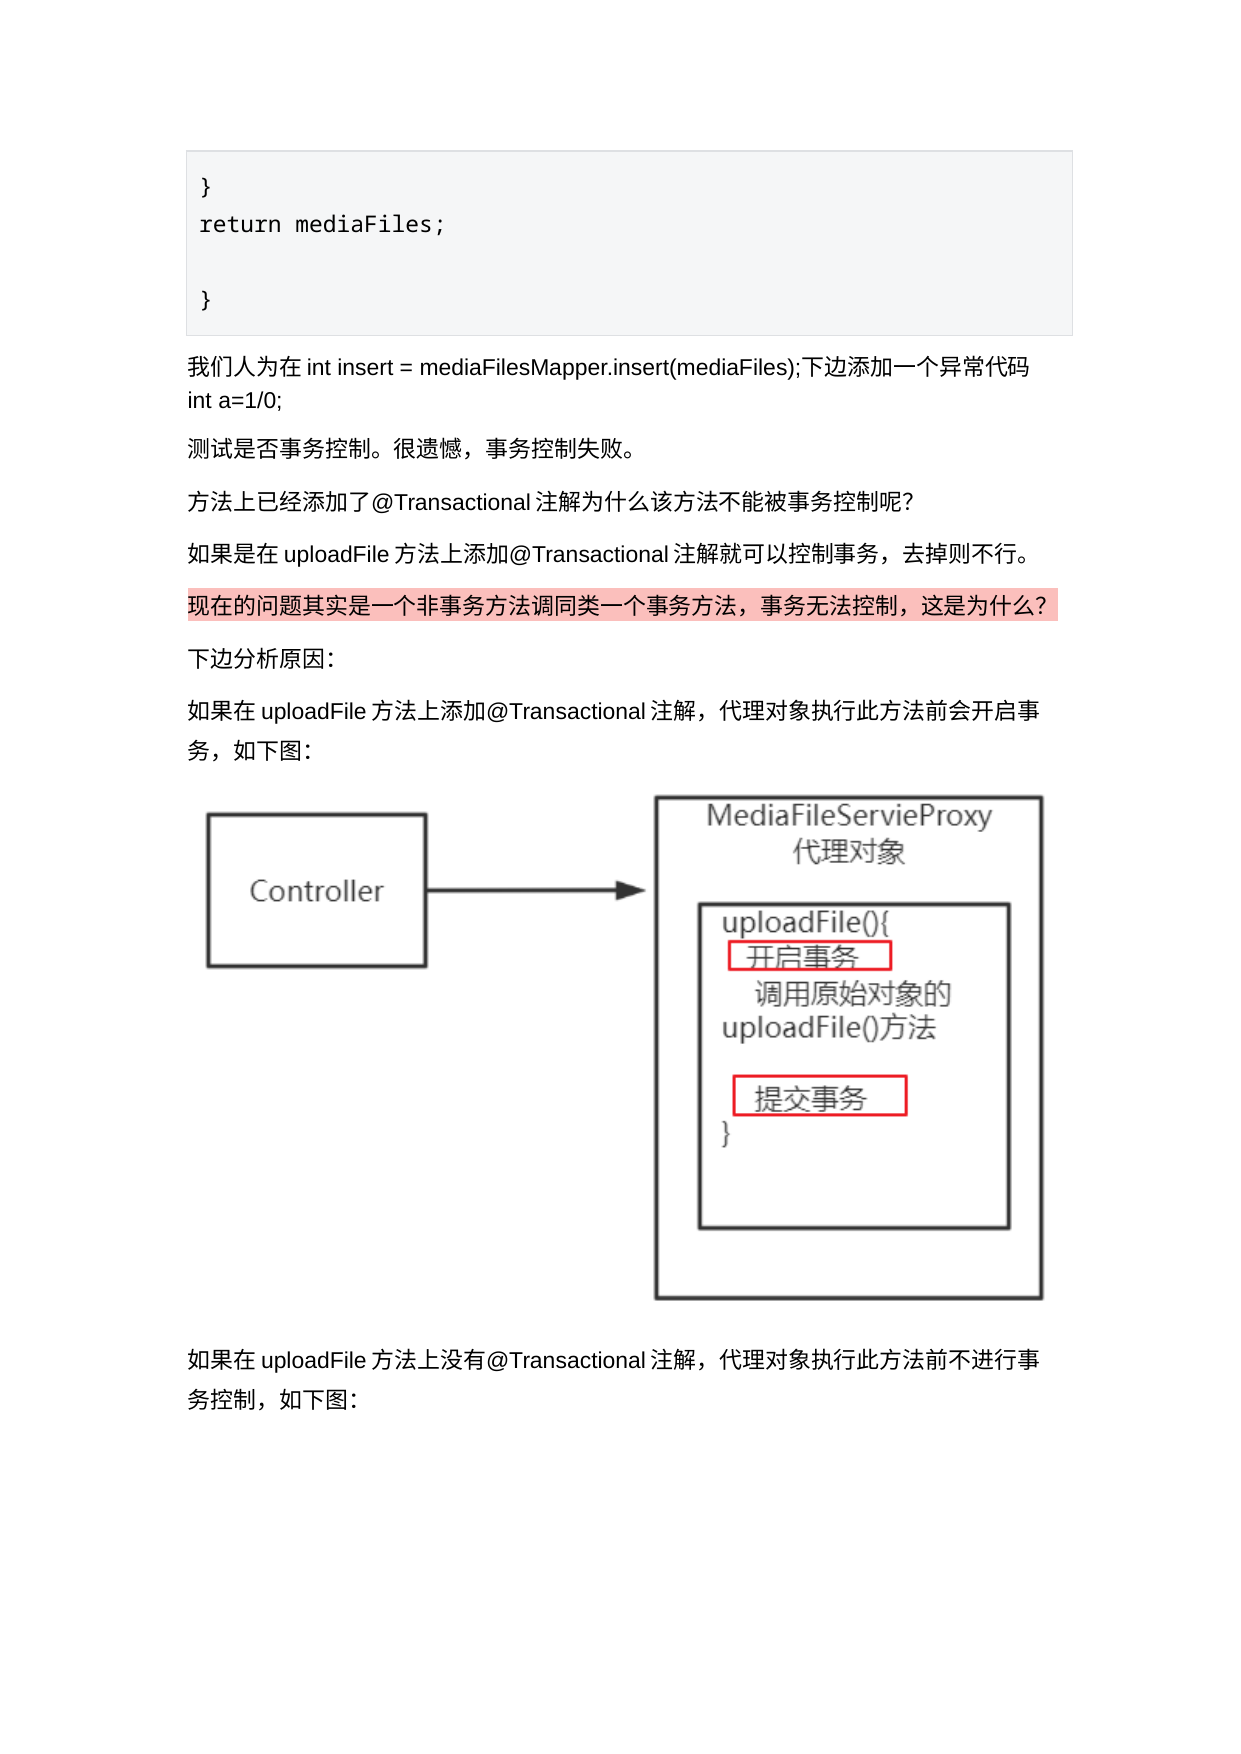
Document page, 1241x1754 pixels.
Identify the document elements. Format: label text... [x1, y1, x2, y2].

text 我们人为在int insert = mediaFilesMapper.insert(mediaFiles);下边添加一个异常代码int a=1/0; [187, 349, 1053, 413]
text 如果是在uploadFile方法上添加@Transactional注解就可以控制事务，去掉则不行。 [187, 536, 1053, 569]
text 测试是否事务控制。很遗憾，事务控制失败。 [187, 431, 1053, 464]
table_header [187, 152, 1072, 335]
text 如果在uploadFile方法上添加@Transactional注解，代理对象执行此方法前会开启事务，如下图： [187, 693, 1053, 766]
text 如果在uploadFile方法上没有@Transactional注解，代理对象执行此方法前不进行事务控制，如下图： [187, 1342, 1053, 1415]
picture [187, 784, 1074, 1324]
text 方法上已经添加了@Transactional注解为什么该方法不能被事务控制呢？ [187, 483, 1053, 517]
text 下边分析原因： [187, 640, 1053, 674]
